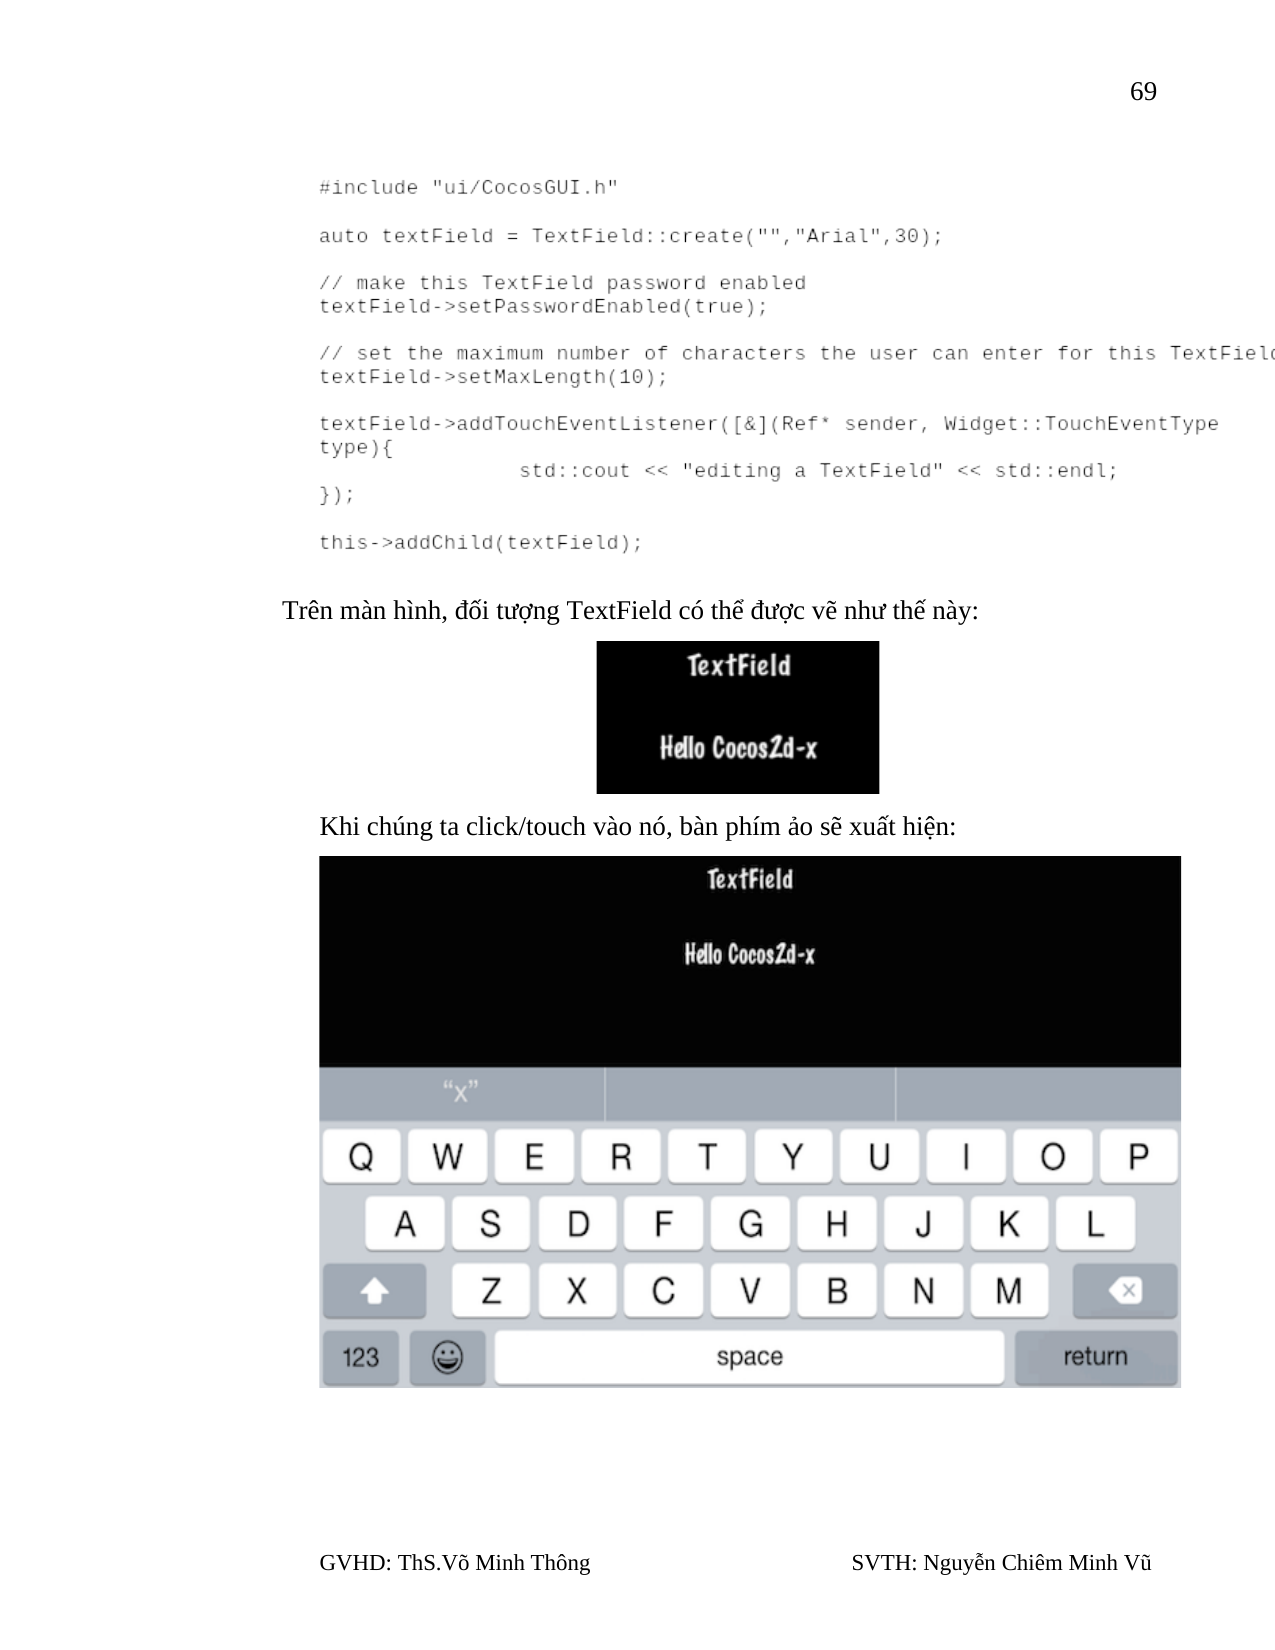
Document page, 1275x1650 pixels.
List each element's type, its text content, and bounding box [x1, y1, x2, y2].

picture [596, 641, 880, 794]
text Trên màn hình, đối tượng TextField có thể được vẽ như thế này: [282, 177, 1157, 625]
picture [319, 856, 1182, 1388]
text Khi chúng ta click/touch vào nó, bàn phím ảo sẽ xuất hiện: [282, 809, 1157, 841]
